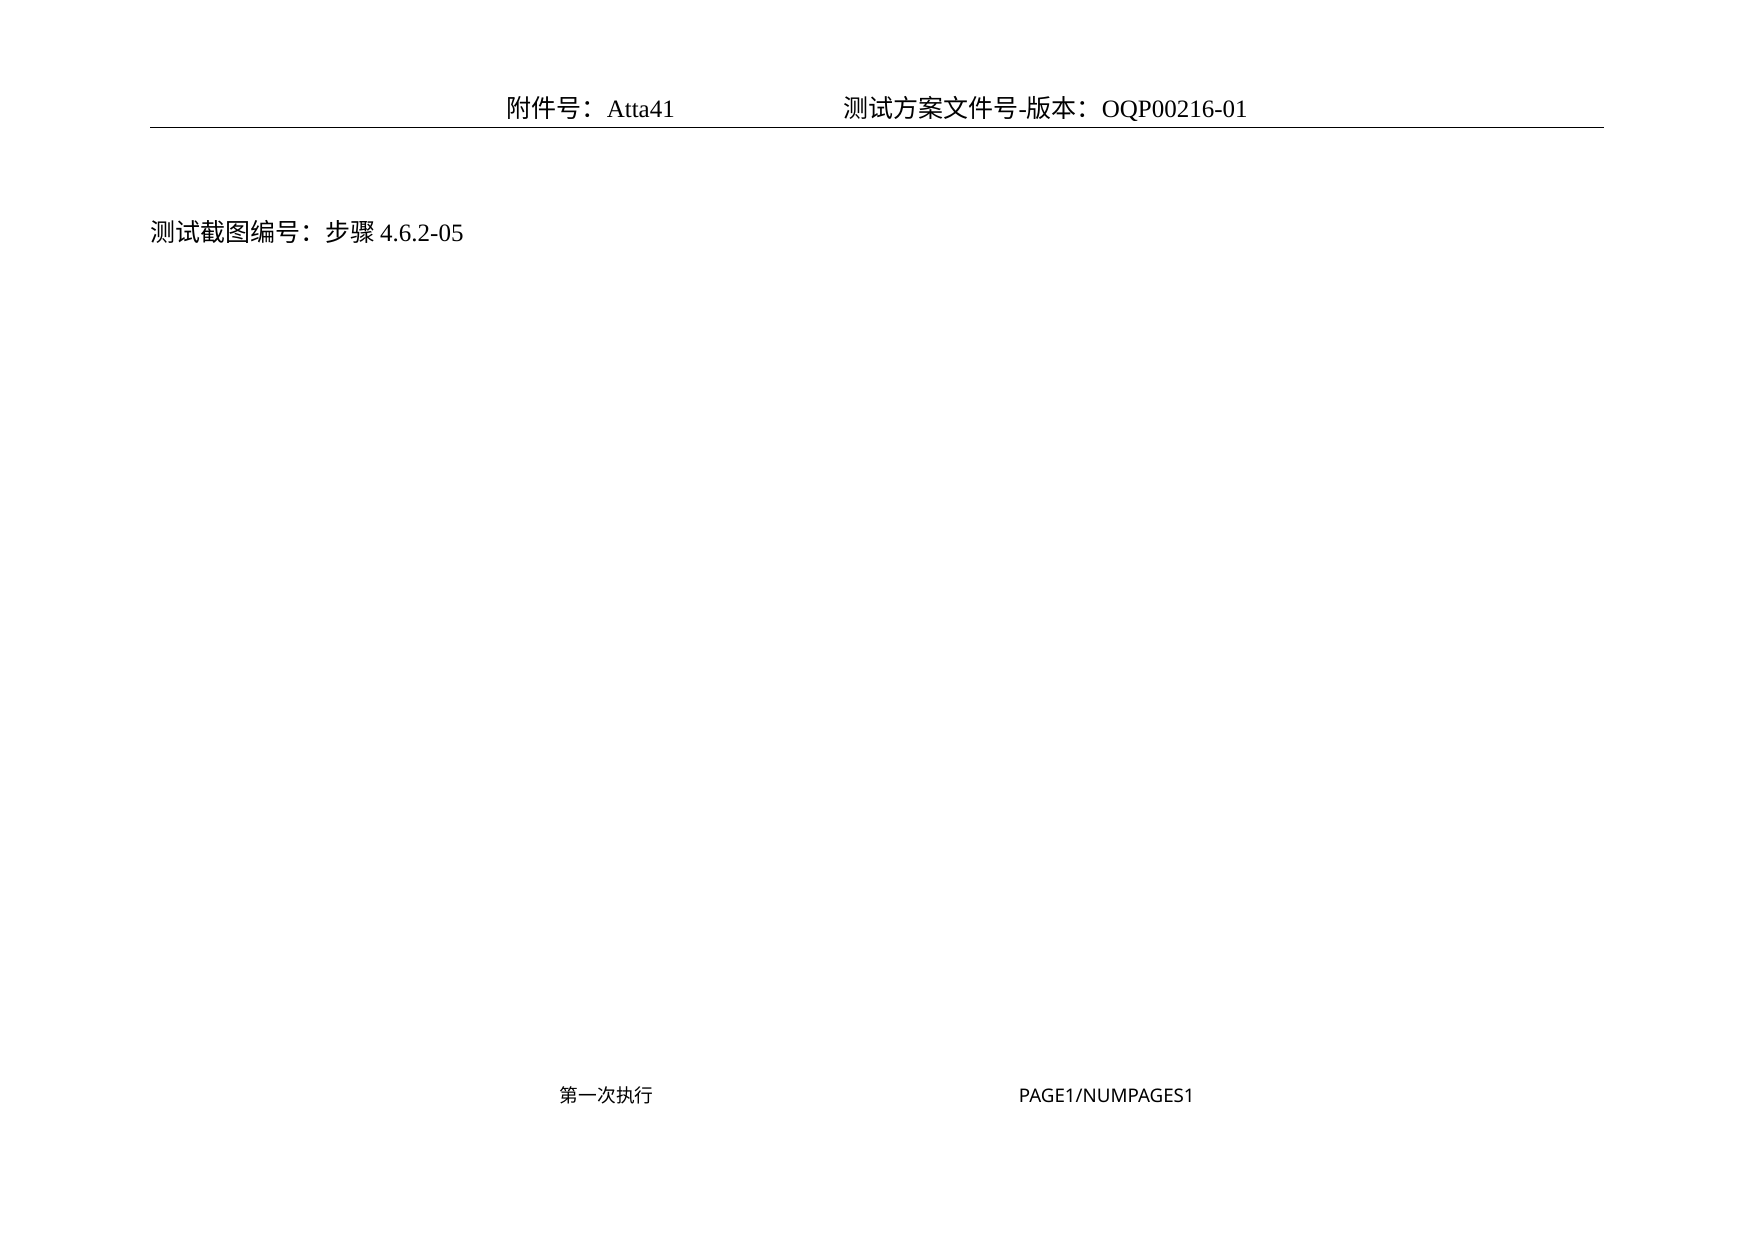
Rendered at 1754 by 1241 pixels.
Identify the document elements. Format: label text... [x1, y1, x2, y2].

text 测试截图编号：步骤4.6.2-05 [150, 198, 1604, 263]
